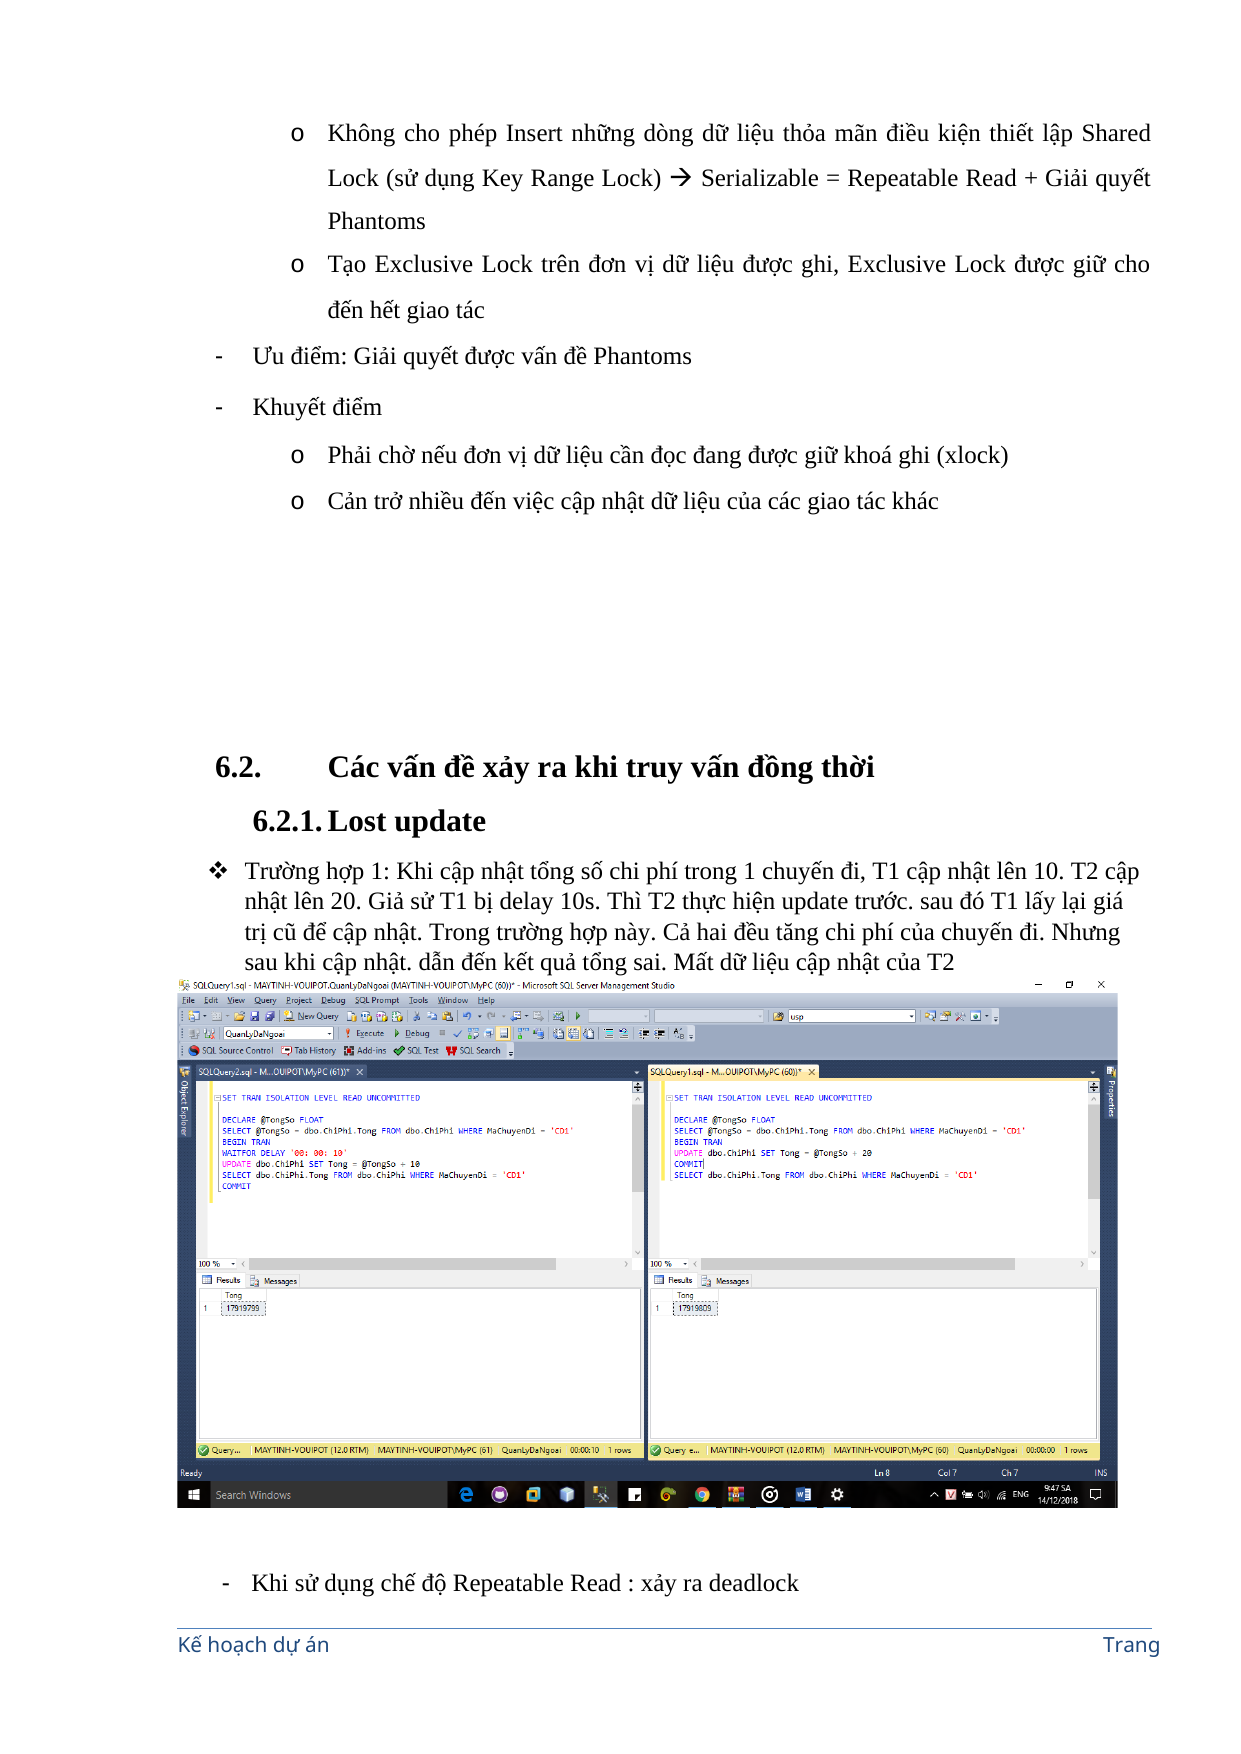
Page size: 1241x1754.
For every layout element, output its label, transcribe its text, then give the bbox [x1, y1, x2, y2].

list Các vấn đề xảy ra khi truy vấn đồng thời [215, 748, 1152, 784]
list Không cho phép Insert những dòng dữ liệu thỏa mãn điều kiện thiết lập Shared Lock (sử dụng Key Range Lock) Serializable = Repeatable Read + Giải quyết Phantoms [290, 118, 1152, 235]
list Khi sử dụng chế độ Repeatable Read : xảy ra deadlock [222, 1564, 1152, 1598]
list Tạo Exclusive Lock trên đơn vị dữ liệu được ghi, Exclusive Lock được giữ cho đến hết giao tác [290, 249, 1152, 323]
picture [177, 977, 1118, 1508]
list Lost update [252, 802, 1152, 838]
list Ưu điểm: Giải quyết được vấn đề Phantoms [215, 338, 1152, 372]
list Trường hợp 1: Khi cập nhật tổng số chi phí trong 1 chuyến đi, T1 cập nhật lên 10. T2 cập nhật lên 20. Giả sử T1 bị delay 10s. Thì T2 thực hiện update trước. sau đó T1 lấy lại giá trị cũ để cập nhật. Trong trường hợp này. Cả hai đều tăng chi phí của chuyến đi. Nhưng sau khi cập nhật. dẫn đến kết quả tổng sai. Mất dữ liệu cập nhật của T2 [207, 856, 1152, 976]
list Phải chờ nếu đơn vị dữ liệu cần đọc đang được giữ khoá ghi (xlock) [290, 440, 1152, 471]
list Cản trở nhiều đến việc cập nhật dữ liệu của các giao tác khác [290, 486, 1152, 517]
list Khuyết điểm [215, 389, 1152, 423]
